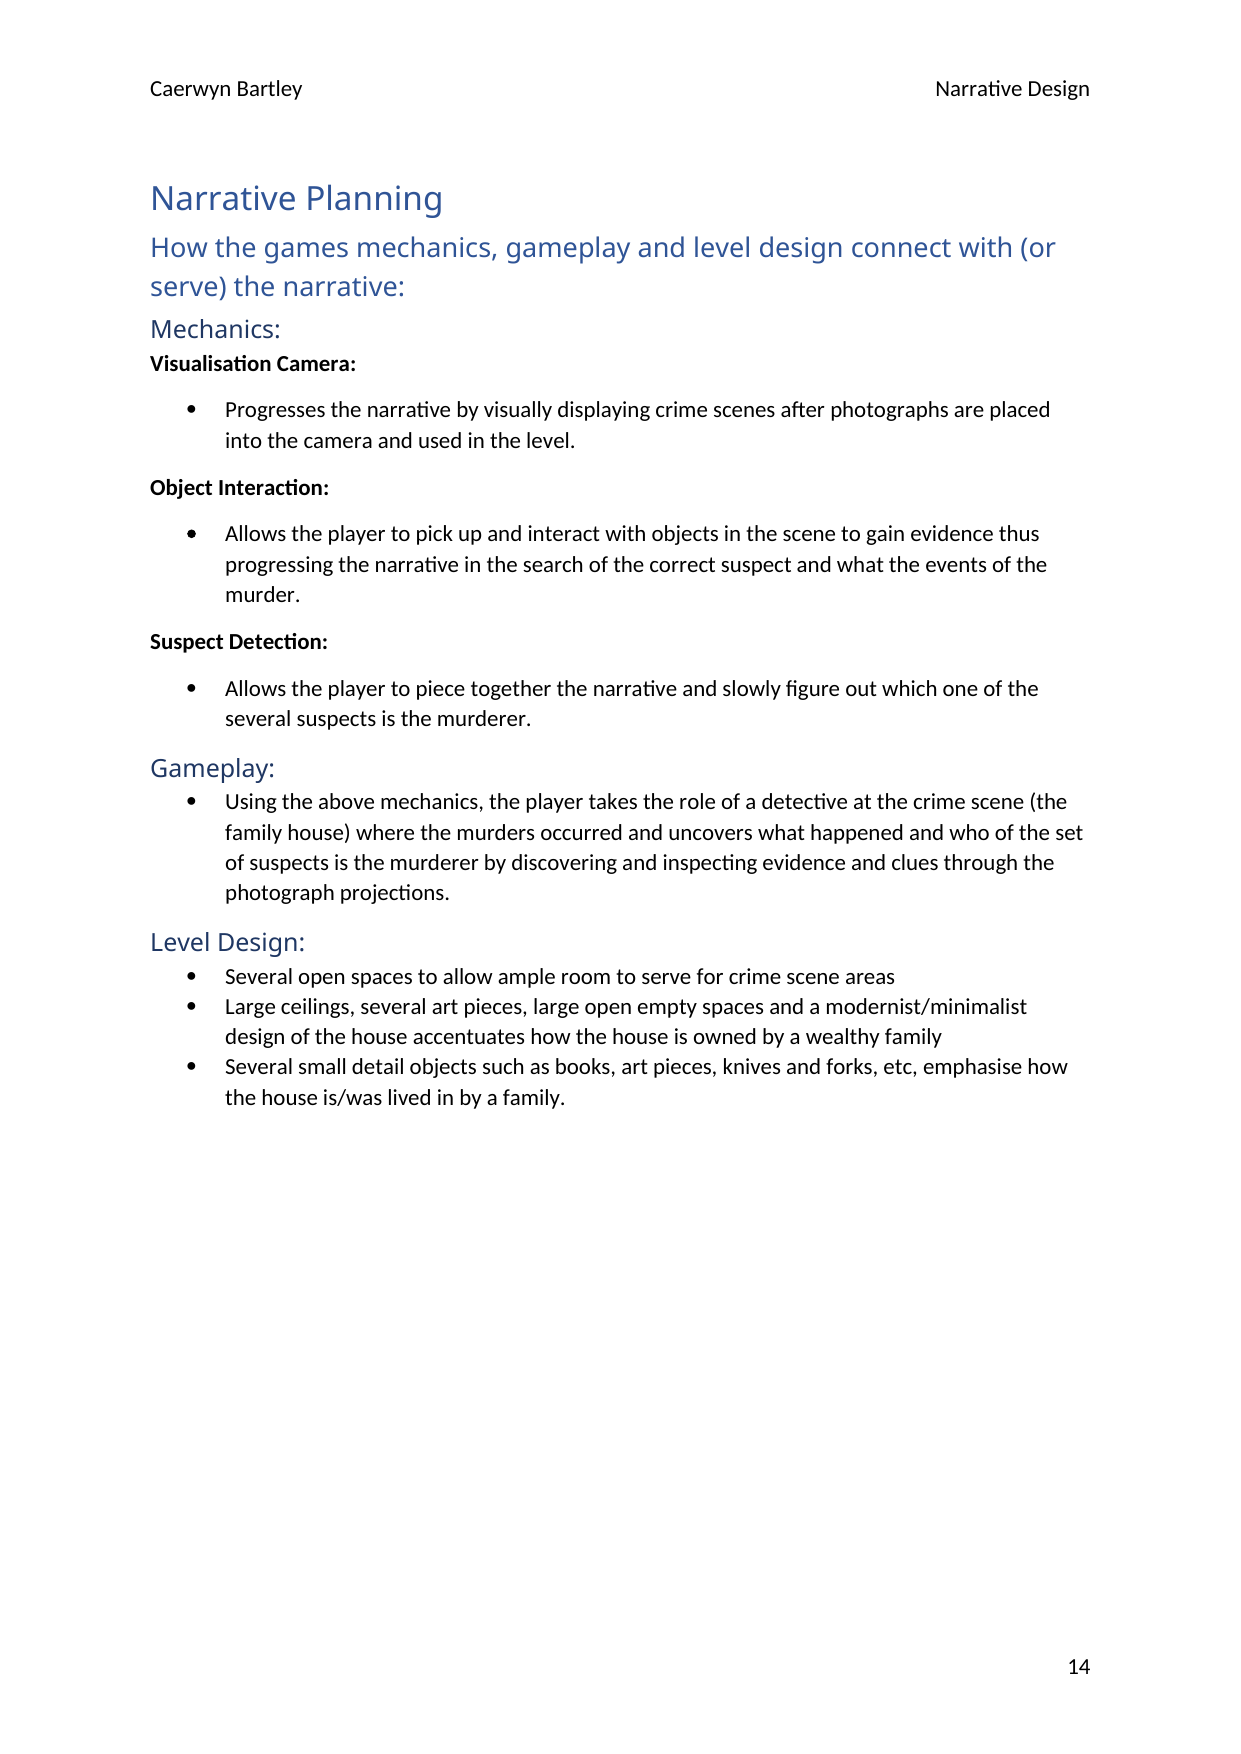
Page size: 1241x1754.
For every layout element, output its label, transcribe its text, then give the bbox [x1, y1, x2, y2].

text Object Interaction: [150, 473, 1090, 501]
list Progresses the narrative by visually displaying crime scenes after photographs are placed into the camera and used in the level. [187, 396, 1090, 454]
list Several open spaces to allow ample room to serve for crime scene areas [187, 962, 1090, 990]
text Suspect Detection: [150, 627, 1090, 655]
subtitle Gameplay: [150, 751, 1090, 785]
list Allows the player to piece together the narrative and slowly figure out which one of the several suspects is the murderer. [187, 674, 1090, 732]
subtitle Narrative Planning [150, 175, 1090, 220]
list Several small detail objects such as books, art pieces, knives and forks, etc, emphasise how the house is/was lived in by a family. [187, 1052, 1090, 1111]
subtitle Level Design: [150, 925, 1090, 959]
subtitle How the games mechanics, gameplay and level design connect with (or serve) the narrative: [150, 228, 1090, 305]
list Using the above mechanics, the player takes the role of a detective at the crime scene (the family house) where the murders occurred and uncovers what happened and who of the set of suspects is the murderer by discovering and inspecting evidence and clues through the photograph projections. [187, 787, 1090, 906]
text Visualisation Camera: [150, 349, 1090, 377]
list Large ceilings, several art pieces, large open empty spaces and a modernist/minimalist design of the house accentuates how the house is owned by a wealthy family [187, 992, 1090, 1050]
list Allows the player to pick up and interact with objects in the scene to gain evidence thus progressing the narrative in the search of the correct suspect and what the events of the murder. [187, 519, 1090, 608]
subtitle Mechanics: [150, 312, 1090, 346]
